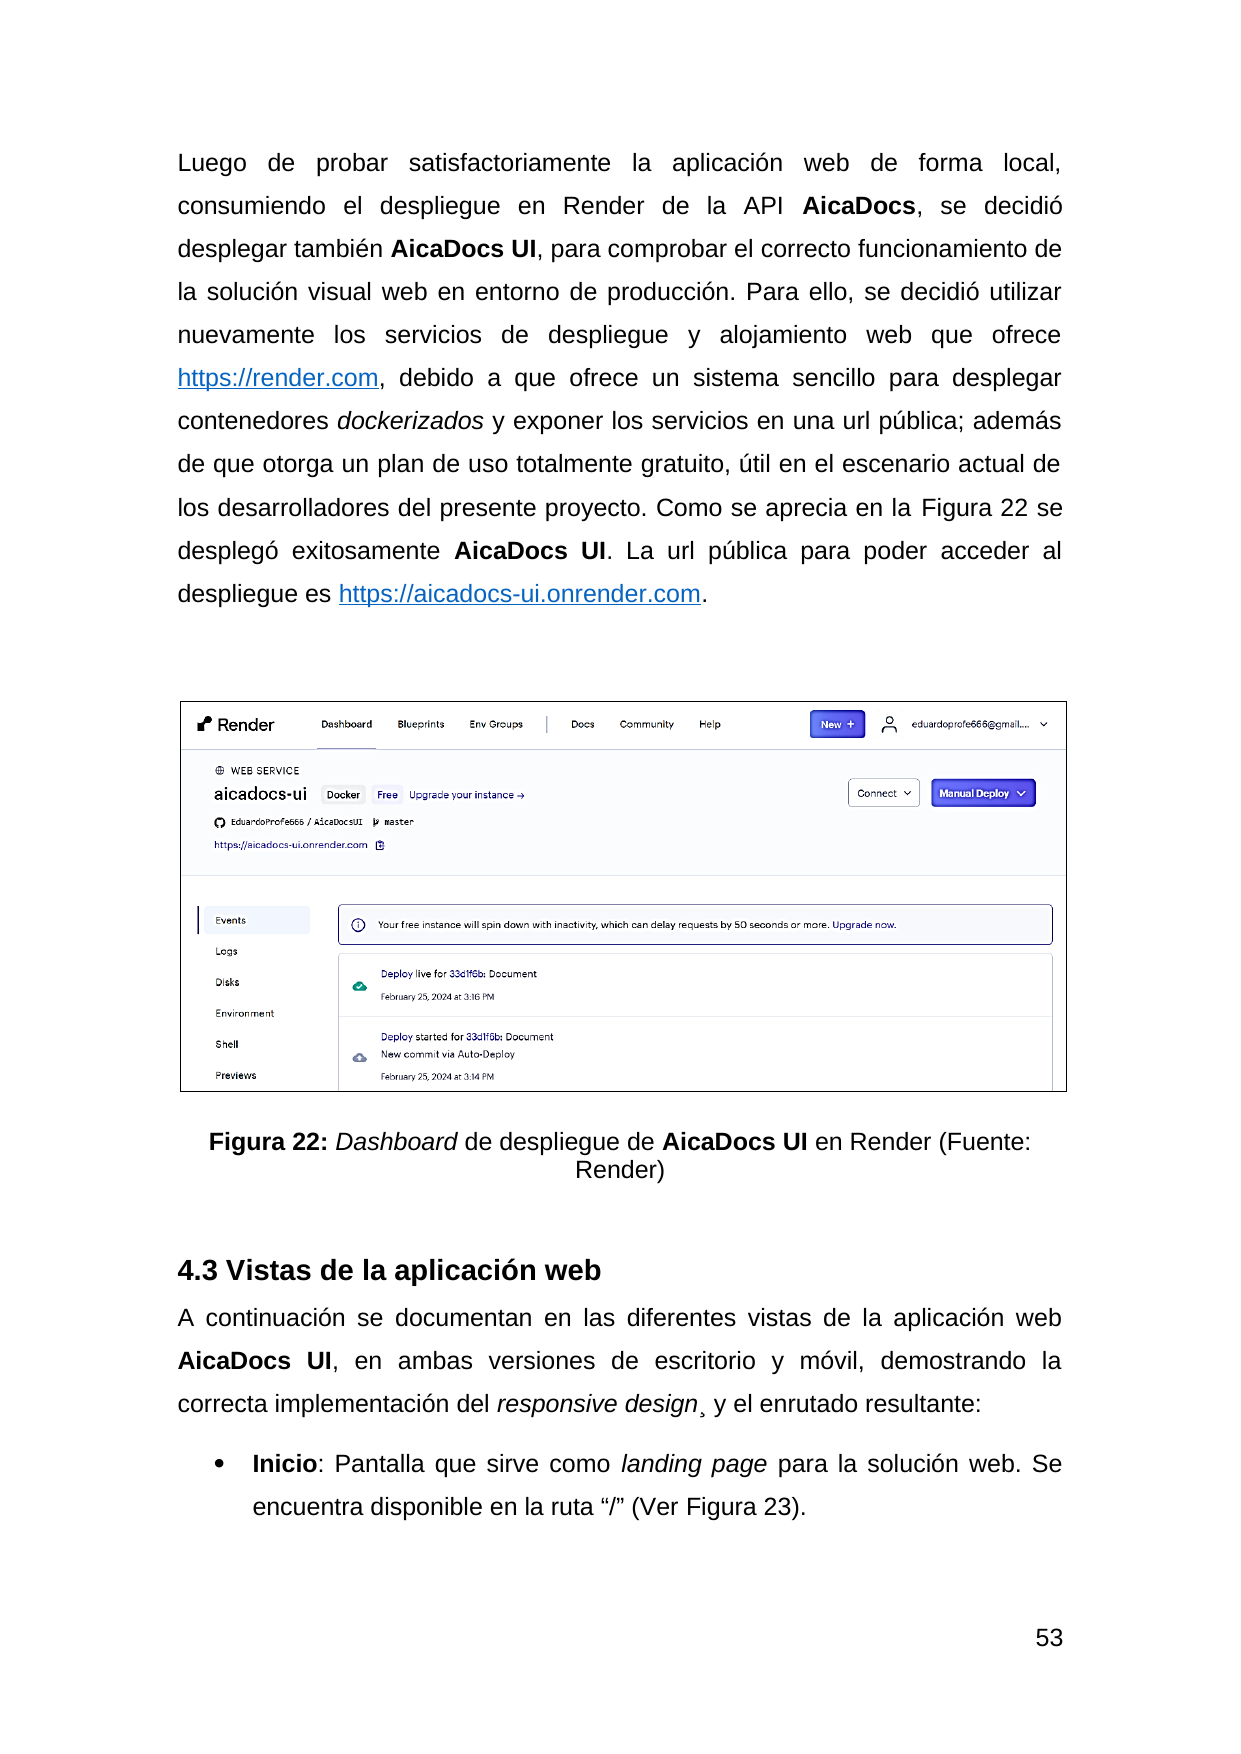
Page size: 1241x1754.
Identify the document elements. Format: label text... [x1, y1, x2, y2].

subtitle 4.3 Vistas de la aplicación web [177, 1252, 1063, 1286]
text Figura 22: Dashboard de despliegue de AicaDocs UI en Render (Fuente: Render) [177, 1126, 1063, 1184]
picture [181, 702, 1066, 1091]
text Luego de probar satisfactoriamente la aplicación web de forma local, consumiendo el despliegue en Render de la API AicaDocs, se decidió desplegar también AicaDocs UI, para comprobar el correcto funcionamiento de la solución visual web en entorno de producción. Para ello, se decidió utilizar nuevamente los servicios de despliegue y alojamiento web que ofrece https://render.com, debido a que ofrece un sistema sencillo para desplegar contenedores dockerizados y exponer los servicios en una url pública; además de que otorga un plan de uso totalmente gratuito, útil en el escenario actual de los desarrolladores del presente proyecto. Como se aprecia en la Figura 22 se desplegó exitosamente AicaDocs UI. La url pública para poder acceder al despliegue es https://aicadocs-ui.onrender.com. [177, 148, 1063, 608]
text A continuación se documentan en las diferentes vistas de la aplicación web AicaDocs UI, en ambas versiones de escritorio y móvil, demostrando la correcta implementación del responsive design¸ y el enrutado resultante: [177, 1303, 1063, 1418]
list Inicio: Pantalla que sirve como landing page para la solución web. Se encuentra disponible en la ruta “/” (Ver Figura 23). [215, 1449, 1063, 1521]
